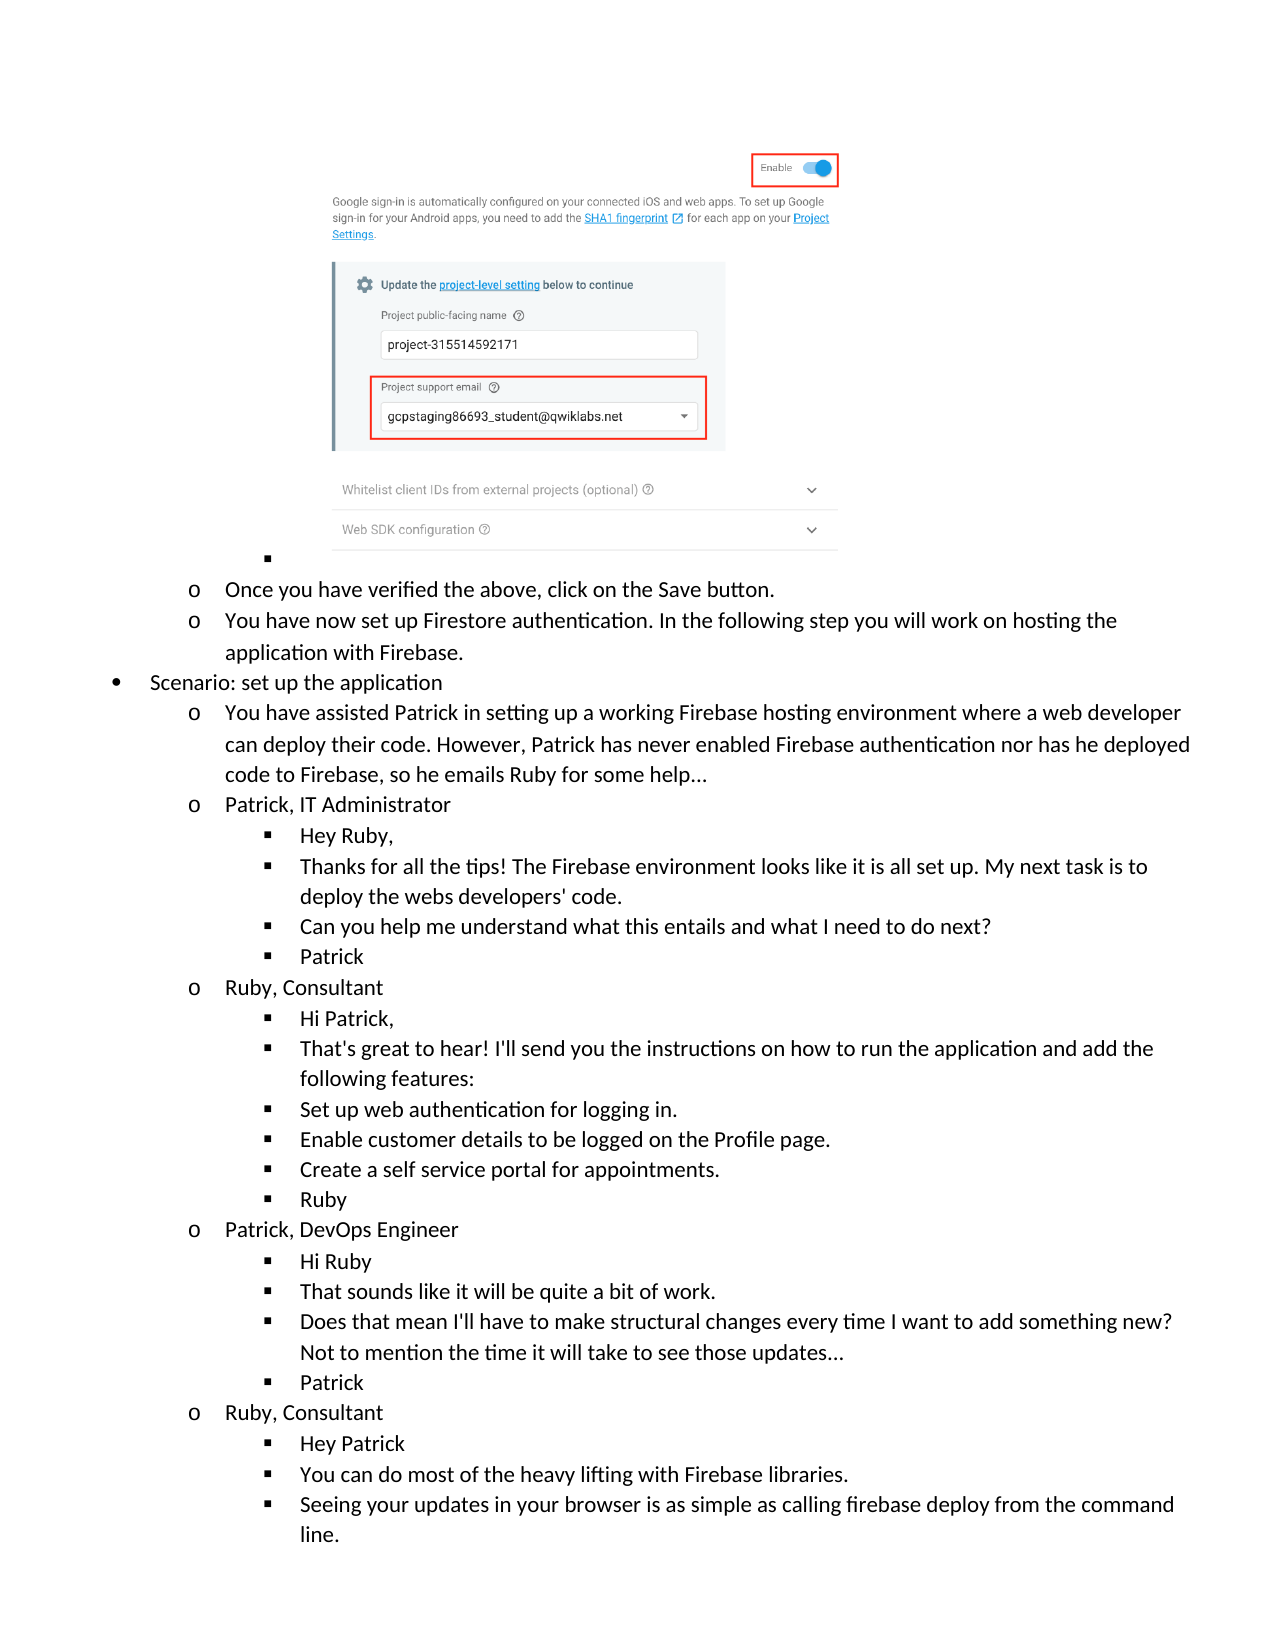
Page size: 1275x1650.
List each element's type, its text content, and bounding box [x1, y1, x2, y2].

list Once you have verified the above, click on the Save button. [187, 575, 1209, 604]
list Patrick [262, 942, 1209, 970]
list Patrick, DevOps Engineer [187, 1216, 1209, 1245]
list Patrick, IT Administrator [187, 790, 1209, 819]
list Does that mean I'll have to make structural changes every time I want to add something new? Not to mention the time it will take to see those updates... [262, 1307, 1209, 1366]
list Enable customer details to be logged on the Profile page. [262, 1125, 1209, 1153]
list Hey Patrick [262, 1429, 1209, 1457]
list Hi Ruby [262, 1247, 1209, 1275]
list Ruby [262, 1185, 1209, 1213]
list Thanks for all the tips! The Firebase environment looks like it is all set up. My next task is to deploy the webs developers' code. [262, 852, 1209, 910]
list Patrick [262, 1368, 1209, 1396]
list Ruby, Consultant [187, 1398, 1209, 1427]
list That sounds like it will be quite a bit of work. [262, 1277, 1209, 1305]
list Ruby, Consultant [187, 973, 1209, 1002]
list That's great to hear! I'll send you the instructions on how to run the application and add the following features: [262, 1034, 1209, 1092]
list You can do most of the heavy lifting with Firebase libraries. [262, 1460, 1209, 1488]
list Hi Patrick, [262, 1004, 1209, 1032]
list Create a self service portal for appointments. [262, 1155, 1209, 1183]
list Hey Ruby, [262, 822, 1209, 849]
list You have assisted Patrick in setting up a working Firebase hosting environment where a web developer can deploy their code. However, Patrick has never enabled Firebase authentication nor has he deployed code to Firebase, so he emails Ruby for some help... [187, 698, 1209, 788]
list Seeing your updates in your browser is as simple as calling firebase deploy from the command line. [262, 1490, 1209, 1548]
list Can you help me understand what this entails and what I need to do next? [262, 912, 1209, 940]
picture [300, 150, 862, 568]
list Scenario: set up the application [112, 668, 1209, 696]
list You have now set up Firestore authentication. In the following step you will work on hosting the application with Firebase. [187, 607, 1209, 666]
list Set up web authentication for logging in. [262, 1095, 1209, 1123]
